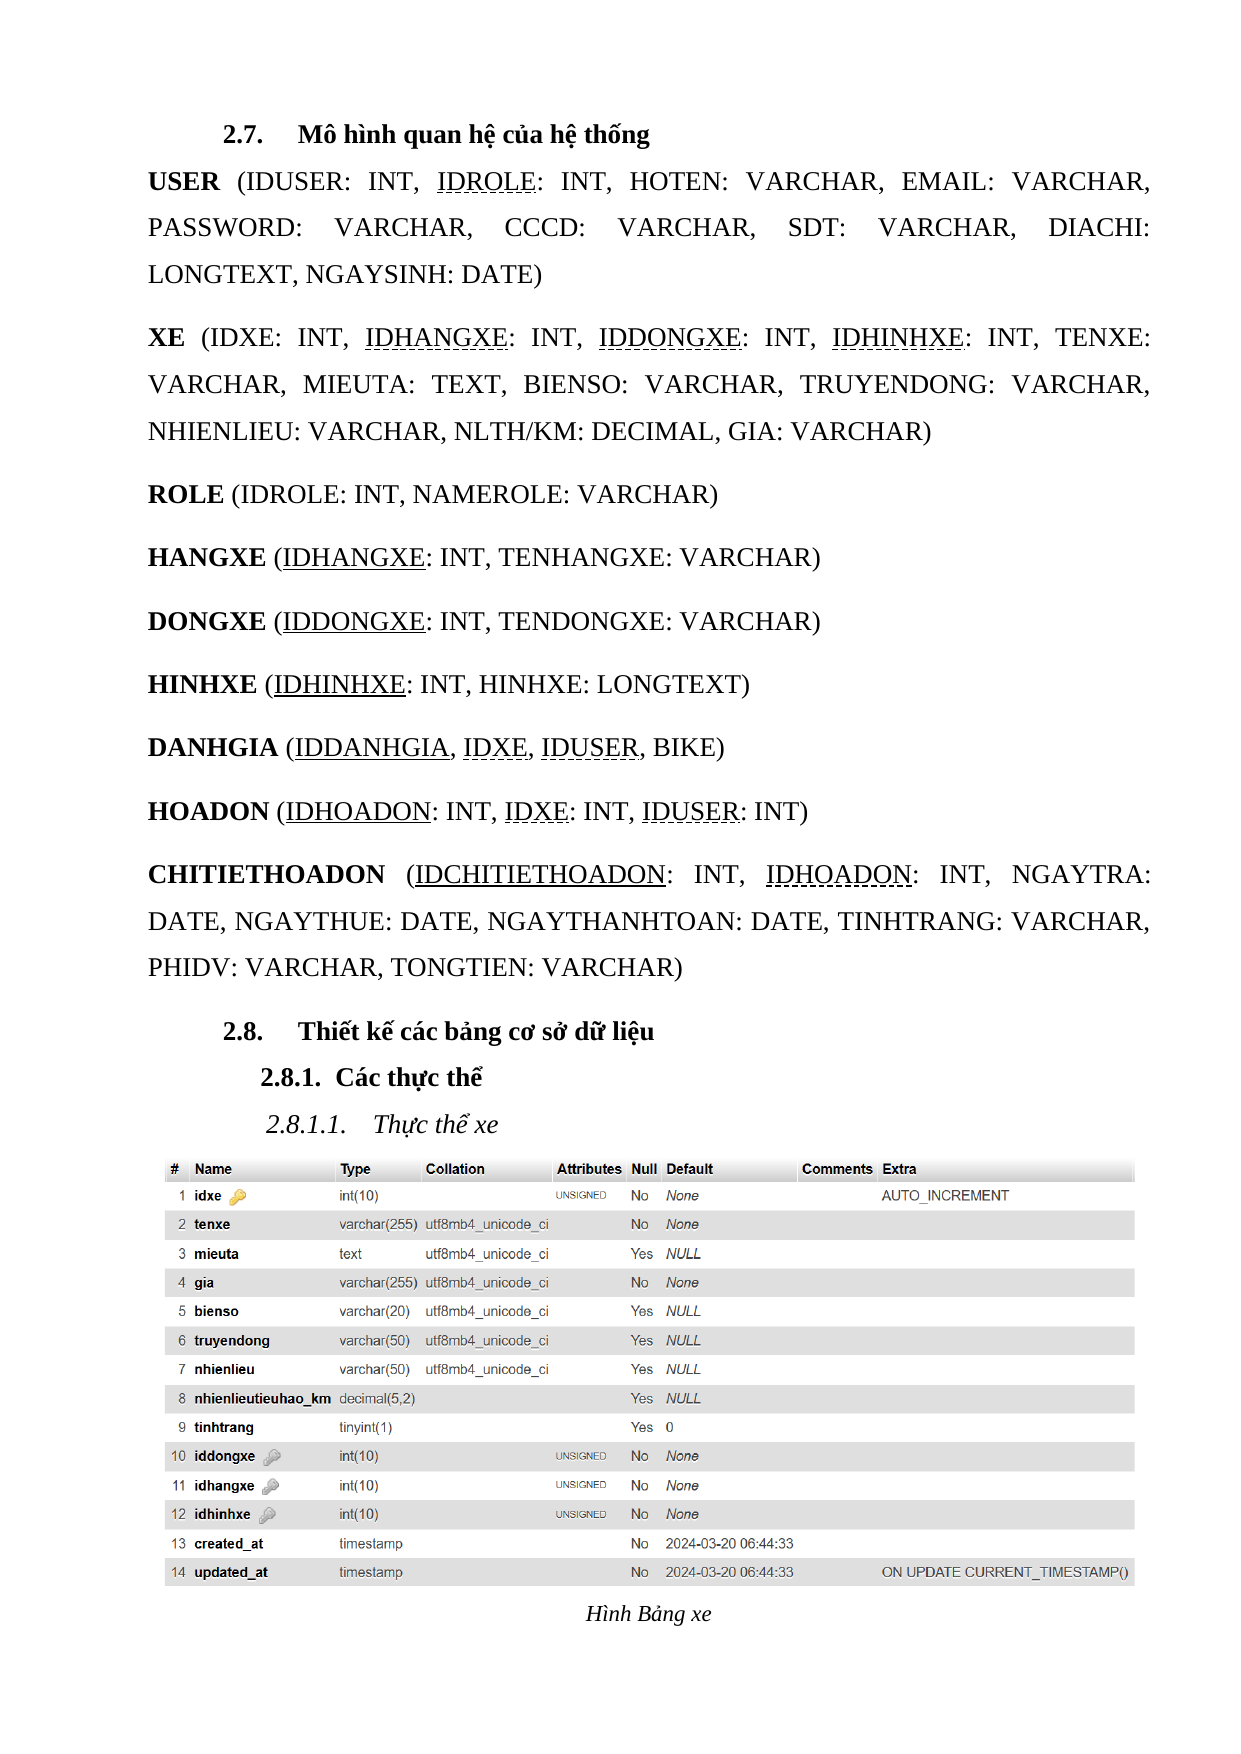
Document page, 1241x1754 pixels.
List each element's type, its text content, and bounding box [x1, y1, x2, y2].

text DONGXE (IDDONGXE: INT, TENDONGXE: VARCHAR) [148, 605, 1152, 636]
text CHITIETHOADON (IDCHITIETHOADON: INT, IDHOADON: INT, NGAYTRA: DATE, NGAYTHUE: DATE, NGAYTHANHTOAN: DATE, TINHTRANG: VARCHAR, PHIDV: VARCHAR, TONGTIEN: VARCHAR) [148, 858, 1152, 983]
text XE (IDXE: INT, IDHANGXE: INT, IDDONGXE: INT, IDHINHXE: INT, TENXE: VARCHAR, MIEUTA: TEXT, BIENSO: VARCHAR, TRUYENDONG: VARCHAR, NHIENLIEU: VARCHAR, NLTH/KM: DECIMAL, GIA: VARCHAR) [148, 321, 1152, 446]
list Thiết kế các bảng cơ sở dữ liệu [223, 1015, 1152, 1046]
text USER (IDUSER: INT, IDROLE: INT, HOTEN: VARCHAR, EMAIL: VARCHAR, PASSWORD: VARCHAR, CCCD: VARCHAR, SDT: VARCHAR, DIACHI: LONGTEXT, NGAYSINH: DATE) [148, 165, 1152, 289]
text HANGXE (IDHANGXE: INT, TENHANGXE: VARCHAR) [148, 541, 1152, 573]
picture [164, 1154, 1135, 1586]
list Thực thể xe [148, 1108, 1152, 1139]
list Mô hình quan hệ của hệ thống [223, 118, 1152, 149]
list Các thực thể [260, 1061, 1152, 1093]
text ROLE (IDROLE: INT, NAMEROLE: VARCHAR) [148, 478, 1152, 509]
text HINHXE (IDHINHXE: INT, HINHXE: LONGTEXT) [148, 668, 1152, 699]
text HOADON (IDHOADON: INT, IDXE: INT, IDUSER: INT) [148, 795, 1152, 826]
text Hình Bảng xe [148, 1599, 1152, 1626]
text DANHGIA (IDDANHGIA, IDXE, IDUSER, BIKE) [148, 731, 1152, 763]
